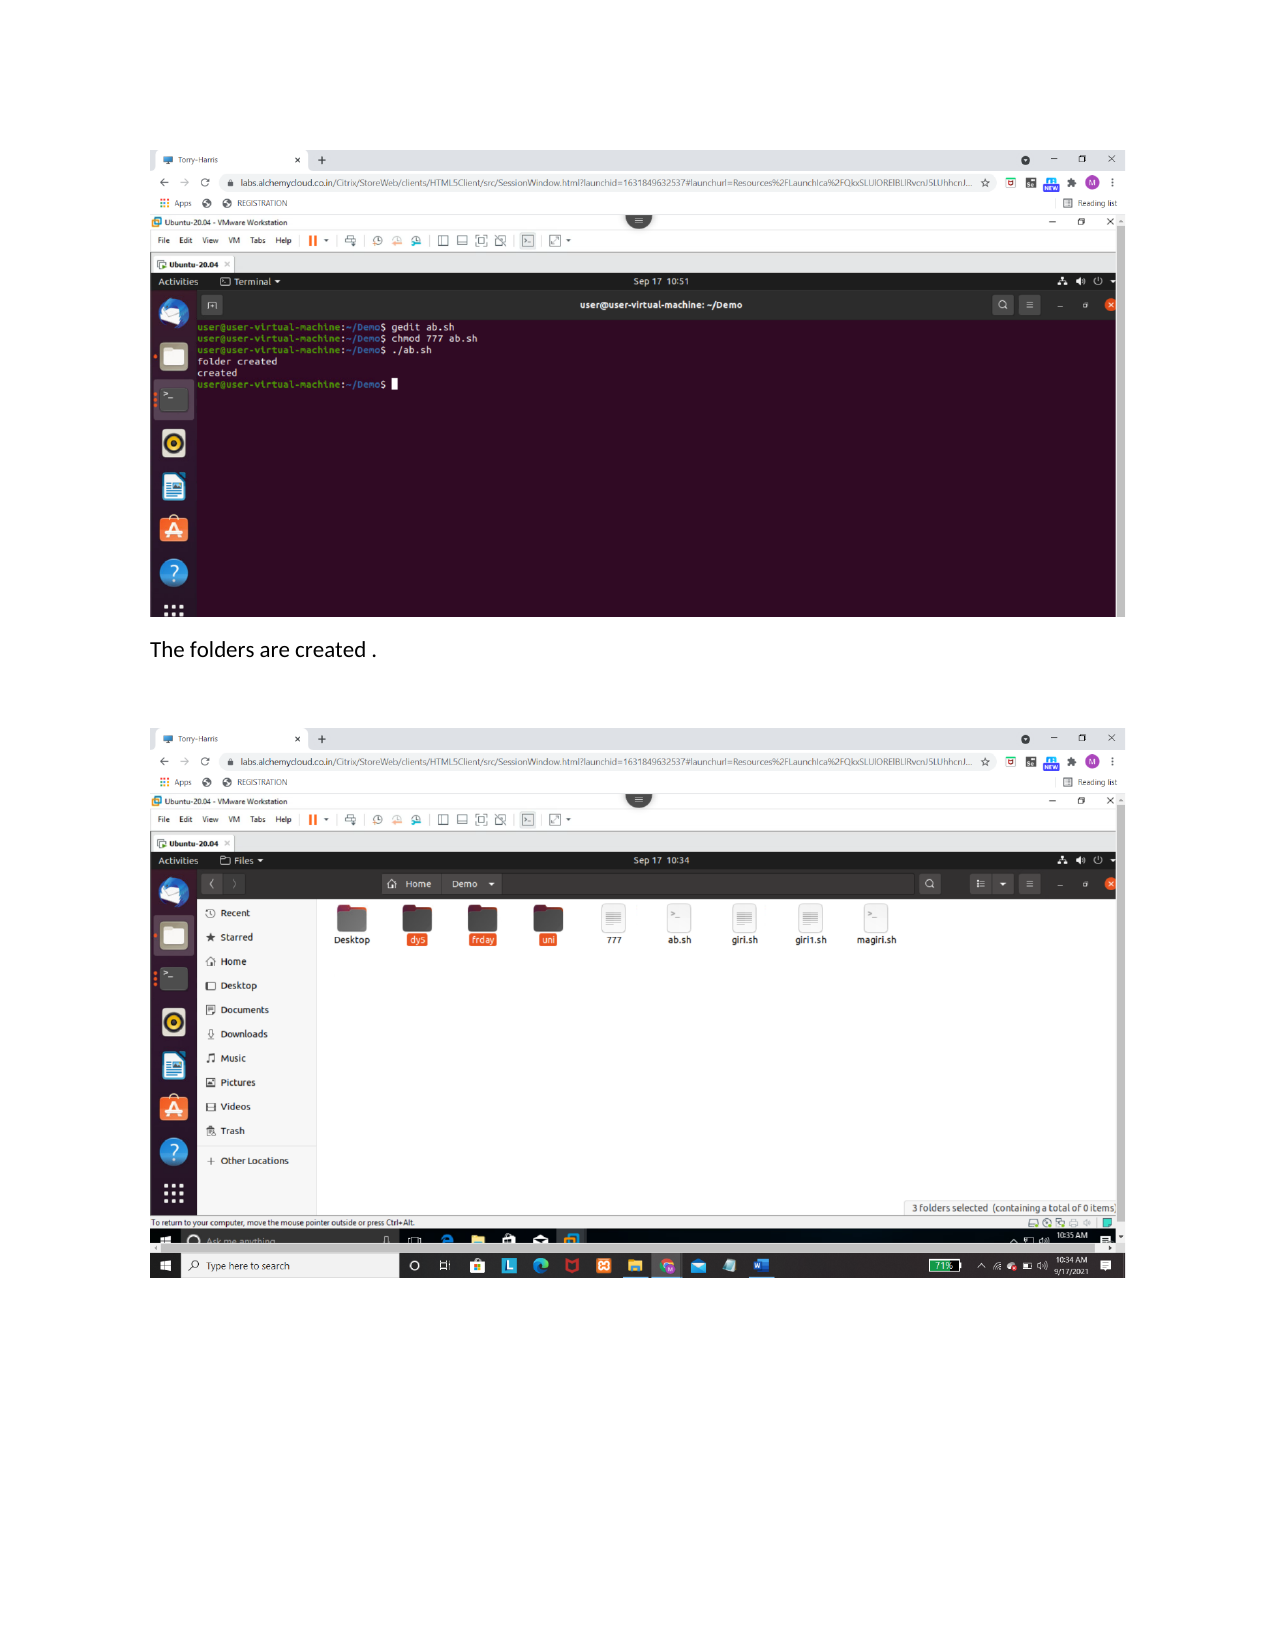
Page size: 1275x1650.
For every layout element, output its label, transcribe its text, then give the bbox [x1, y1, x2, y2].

text The folders are created . [150, 635, 1125, 663]
picture [150, 150, 1125, 617]
picture [150, 728, 1125, 1278]
